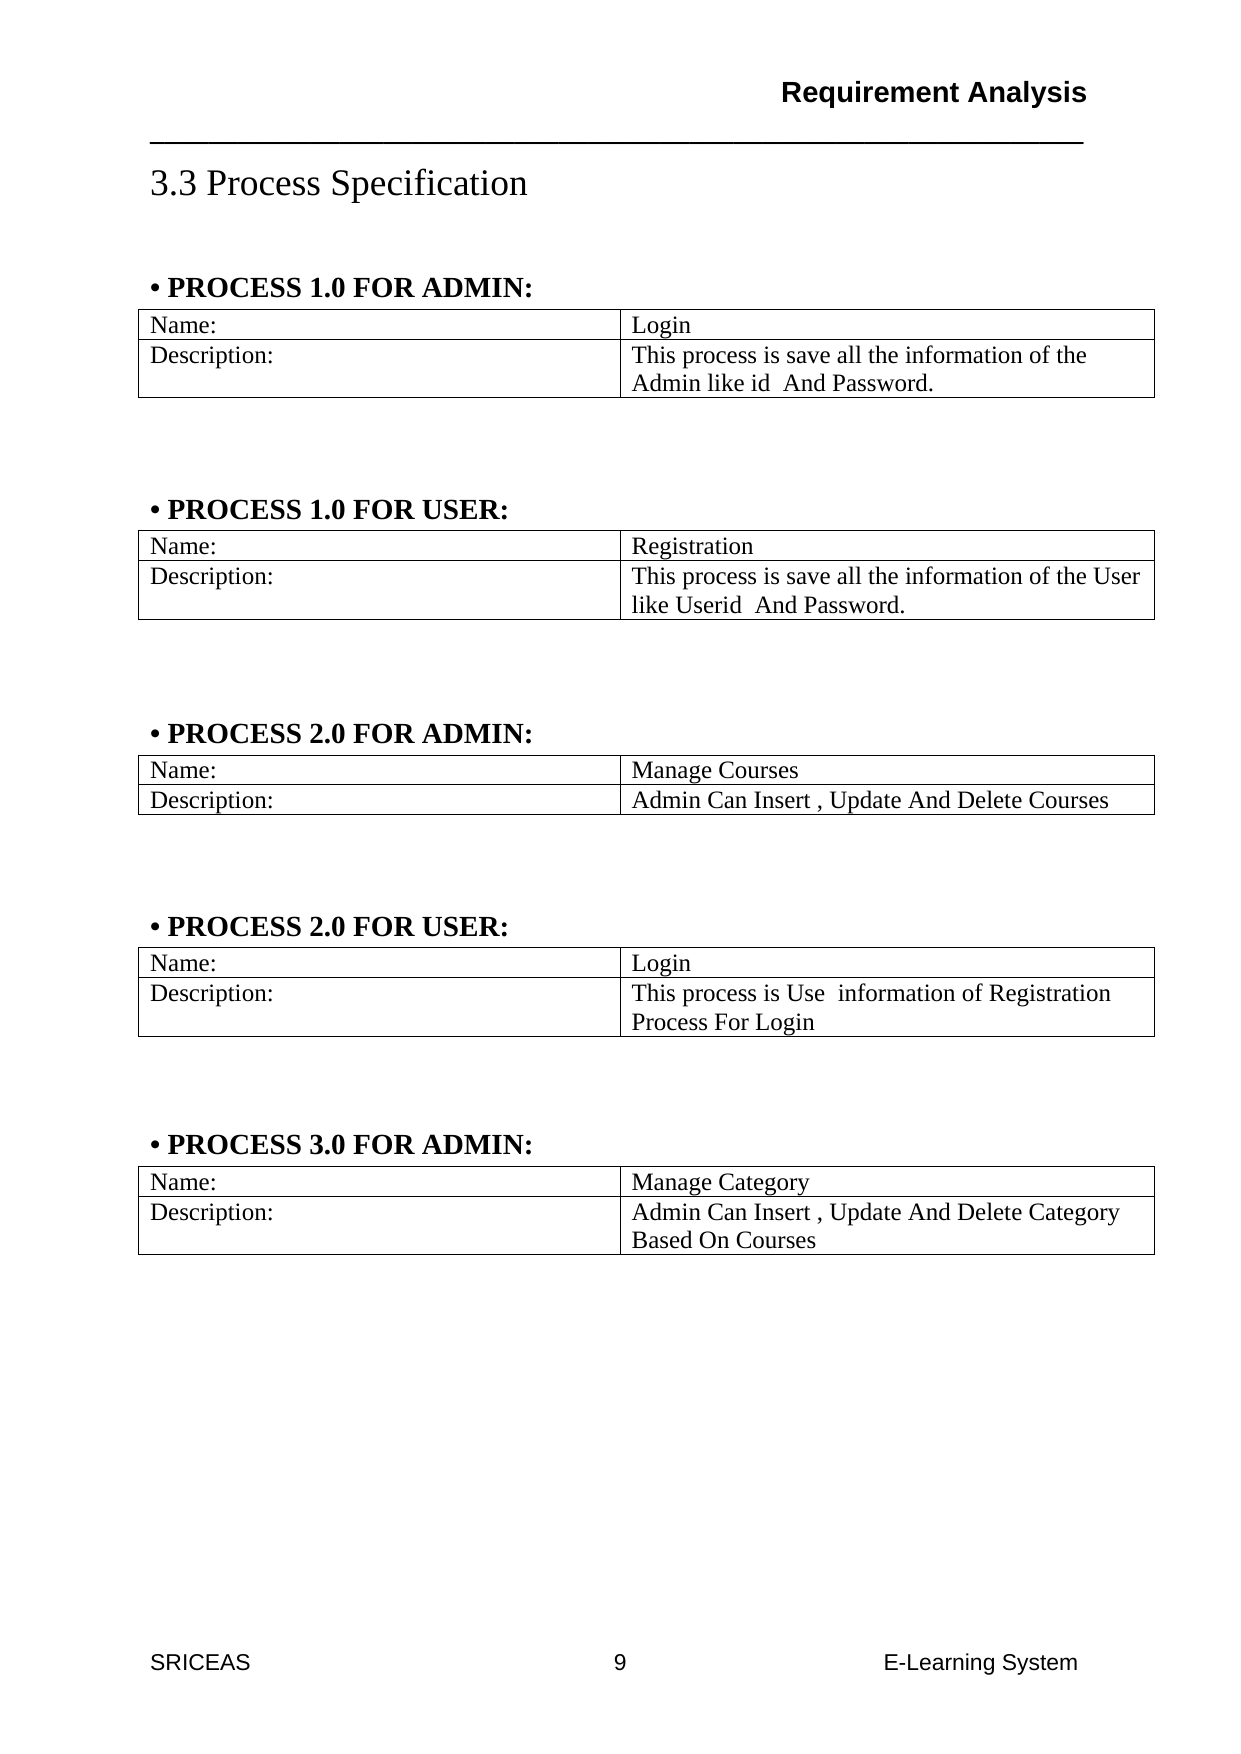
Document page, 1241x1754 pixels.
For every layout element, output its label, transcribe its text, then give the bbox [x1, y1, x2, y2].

table_header Manage Category [621, 1167, 1154, 1196]
table_cell This process is save all the information of the User like Userid And Password. [621, 561, 1154, 619]
table_header Name: [139, 1167, 620, 1196]
table_header Manage Courses [621, 756, 1154, 784]
text 3.3 Process Specification [150, 160, 1090, 203]
table_cell Description: [139, 340, 620, 397]
table_cell This process is save all the information of the Admin like id And Password. [621, 340, 1154, 397]
text • PROCESS 1.0 FOR ADMIN: [150, 270, 1090, 304]
table_cell Admin Can Insert , Update And Delete Courses [621, 785, 1154, 814]
table_header Login [621, 310, 1154, 339]
table_header Name: [139, 756, 620, 784]
table_header Registration [621, 531, 1154, 560]
table_cell Admin Can Insert , Update And Delete Category Based On Courses [621, 1197, 1154, 1254]
table_header Name: [139, 310, 620, 339]
table_cell Description: [139, 785, 620, 814]
table_header Name: [139, 531, 620, 560]
table_cell Description: [139, 1197, 620, 1254]
table_cell Description: [139, 978, 620, 1036]
table_header Login [621, 948, 1154, 977]
text • PROCESS 3.0 FOR ADMIN: [150, 1127, 1090, 1161]
table_header Name: [139, 948, 620, 977]
text • PROCESS 1.0 FOR USER: [150, 492, 1090, 525]
text • PROCESS 2.0 FOR USER: [150, 909, 1090, 942]
table_cell This process is Use information of Registration Process For Login [621, 978, 1154, 1036]
table_cell Description: [139, 561, 620, 619]
text • PROCESS 2.0 FOR ADMIN: [150, 716, 1090, 749]
